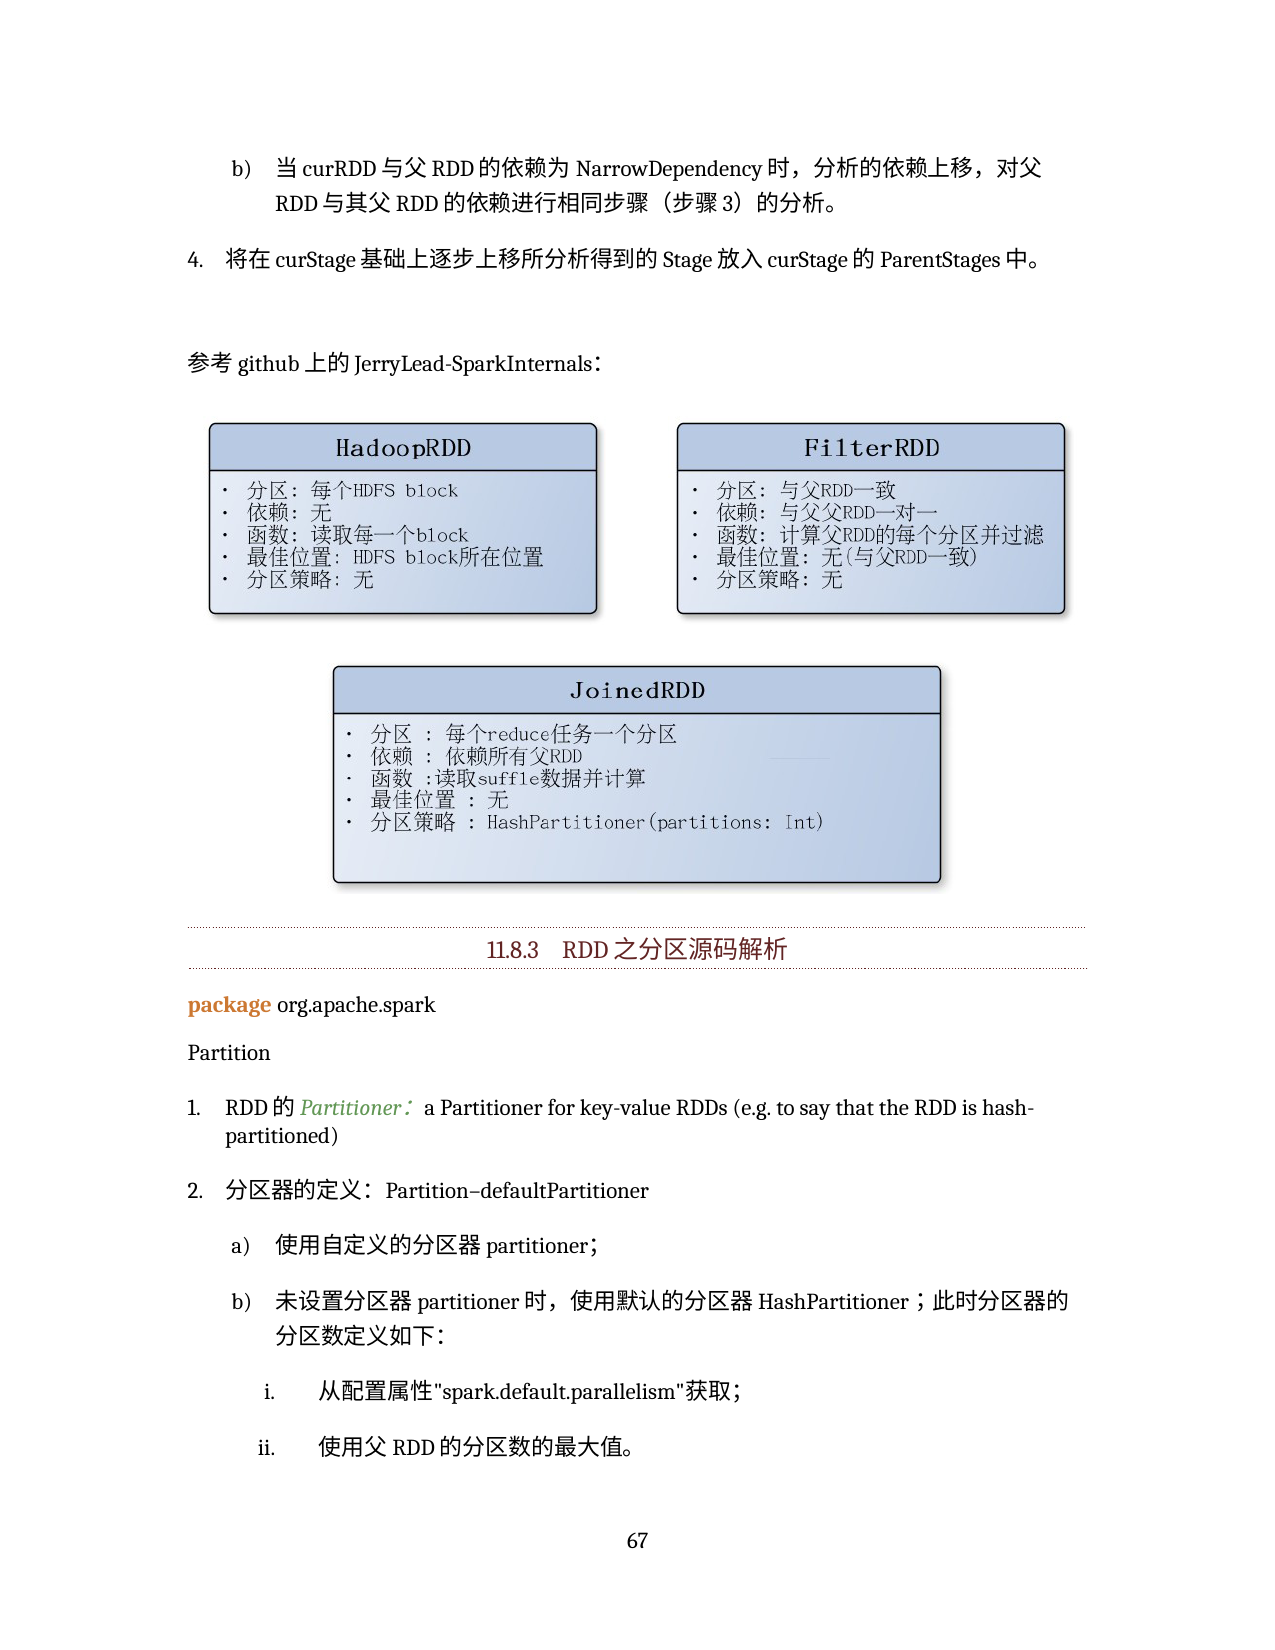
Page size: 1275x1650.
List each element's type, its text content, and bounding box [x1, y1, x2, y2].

list 分区器的定义：Partition–defaultPartitioner [187, 1171, 1087, 1205]
list 使用自定义的分区器partitioner； [231, 1227, 1087, 1260]
text package org.apache.spark [187, 992, 1087, 1018]
list 使用父RDD的分区数的最大值。 [275, 1429, 1087, 1462]
list 未设置分区器partitioner时，使用默认的分区器HashPartitioner；此时分区器的分区数定义如下： [231, 1283, 1087, 1351]
text 参考github上的JerryLead-SparkInternals： [187, 344, 1087, 378]
text Partition [187, 1040, 1087, 1066]
subtitle RDD之分区源码解析 [187, 927, 1087, 969]
list 从配置属性"spark.default.parallelism"获取； [275, 1373, 1087, 1406]
list 将在curStage基础上逐步上移所分析得到的Stage放入curStage的ParentStages中。 [187, 240, 1087, 274]
list RDD的Partitioner：a Partitioner for key-value RDDs (e.g. to say that the RDD is hash-partitioned) [187, 1088, 1087, 1149]
list 当curRDD与父RDD的依赖为 NarrowDependency时，分析的依赖上移，对父RDD与其父RDD的依赖进行相同步骤（步骤3）的分析。 [231, 150, 1087, 218]
